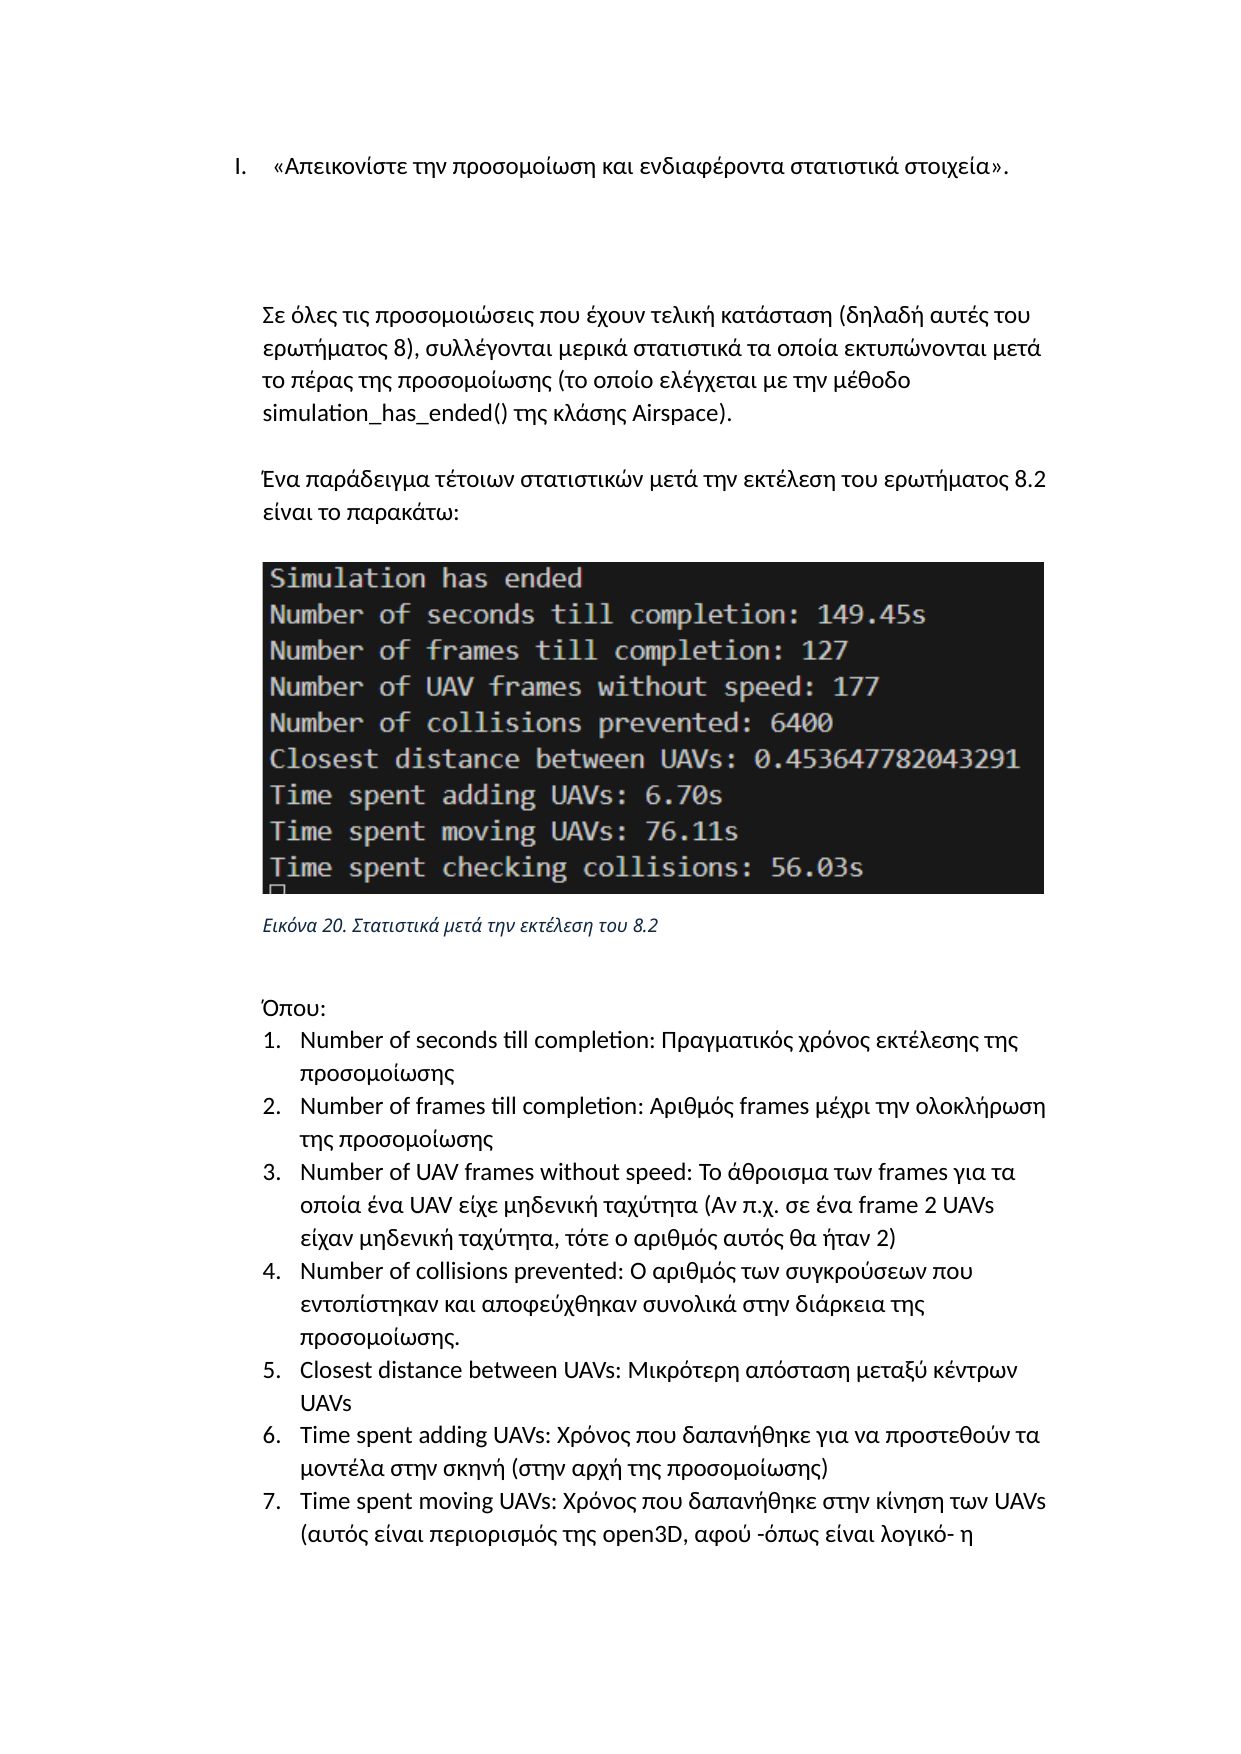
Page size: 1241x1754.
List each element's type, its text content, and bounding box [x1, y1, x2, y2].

list Number of seconds till completion: Πραγματικός χρόνος εκτέλεσης της προσομοίωσης [262, 1025, 1053, 1088]
list Number of UAV frames without speed: Το άθροισμα των frames για τα οποία ένα UAV είχε μηδενική ταχύτητα (Αν π.χ. σε ένα frame 2 UAVs είχαν μηδενική ταχύτητα, τότε ο αριθμός αυτός θα ήταν 2) [262, 1156, 1053, 1253]
list Όπου: [262, 992, 1053, 1022]
list Ένα παράδειγμα τέτοιων στατιστικών μετά την εκτέλεση του ερωτήματος 8.2 είναι το παρακάτω: [262, 463, 1053, 527]
list Time spent adding UAVs: Χρόνος που δαπανήθηκε για να προστεθούν τα μοντέλα στην σκηνή (στην αρχή της προσομοίωσης) [262, 1420, 1053, 1483]
picture [262, 562, 1044, 894]
text Εικόνα 20. Στατιστικά μετά την εκτέλεση του 8.2 [262, 912, 1053, 938]
list Closest distance between UAVs: Μικρότερη απόσταση μεταξύ κέντρων UAVs [262, 1354, 1053, 1417]
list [262, 1486, 1053, 1549]
list Σε όλες τις προσομοιώσεις που έχουν τελική κατάσταση (δηλαδή αυτές του ερωτήματος 8), συλλέγονται μερικά στατιστικά τα οποία εκτυπώνονται μετά το πέρας της προσομοίωσης (το οποίο ελέγχεται με την μέθοδο simulation_has_ended() της κλάσης Airspace). [262, 299, 1053, 428]
list «Απεικονίστε την προσομοίωση και ενδιαφέροντα στατιστικά στοιχεία». [234, 150, 1053, 181]
list Number of frames till completion: Αριθμός frames μέχρι την ολοκλήρωση της προσομοίωσης [262, 1091, 1053, 1154]
list Number of collisions prevented: Ο αριθμός των συγκρούσεων που εντοπίστηκαν και αποφεύχθηκαν συνολικά στην διάρκεια της προσομοίωσης. [262, 1255, 1053, 1351]
